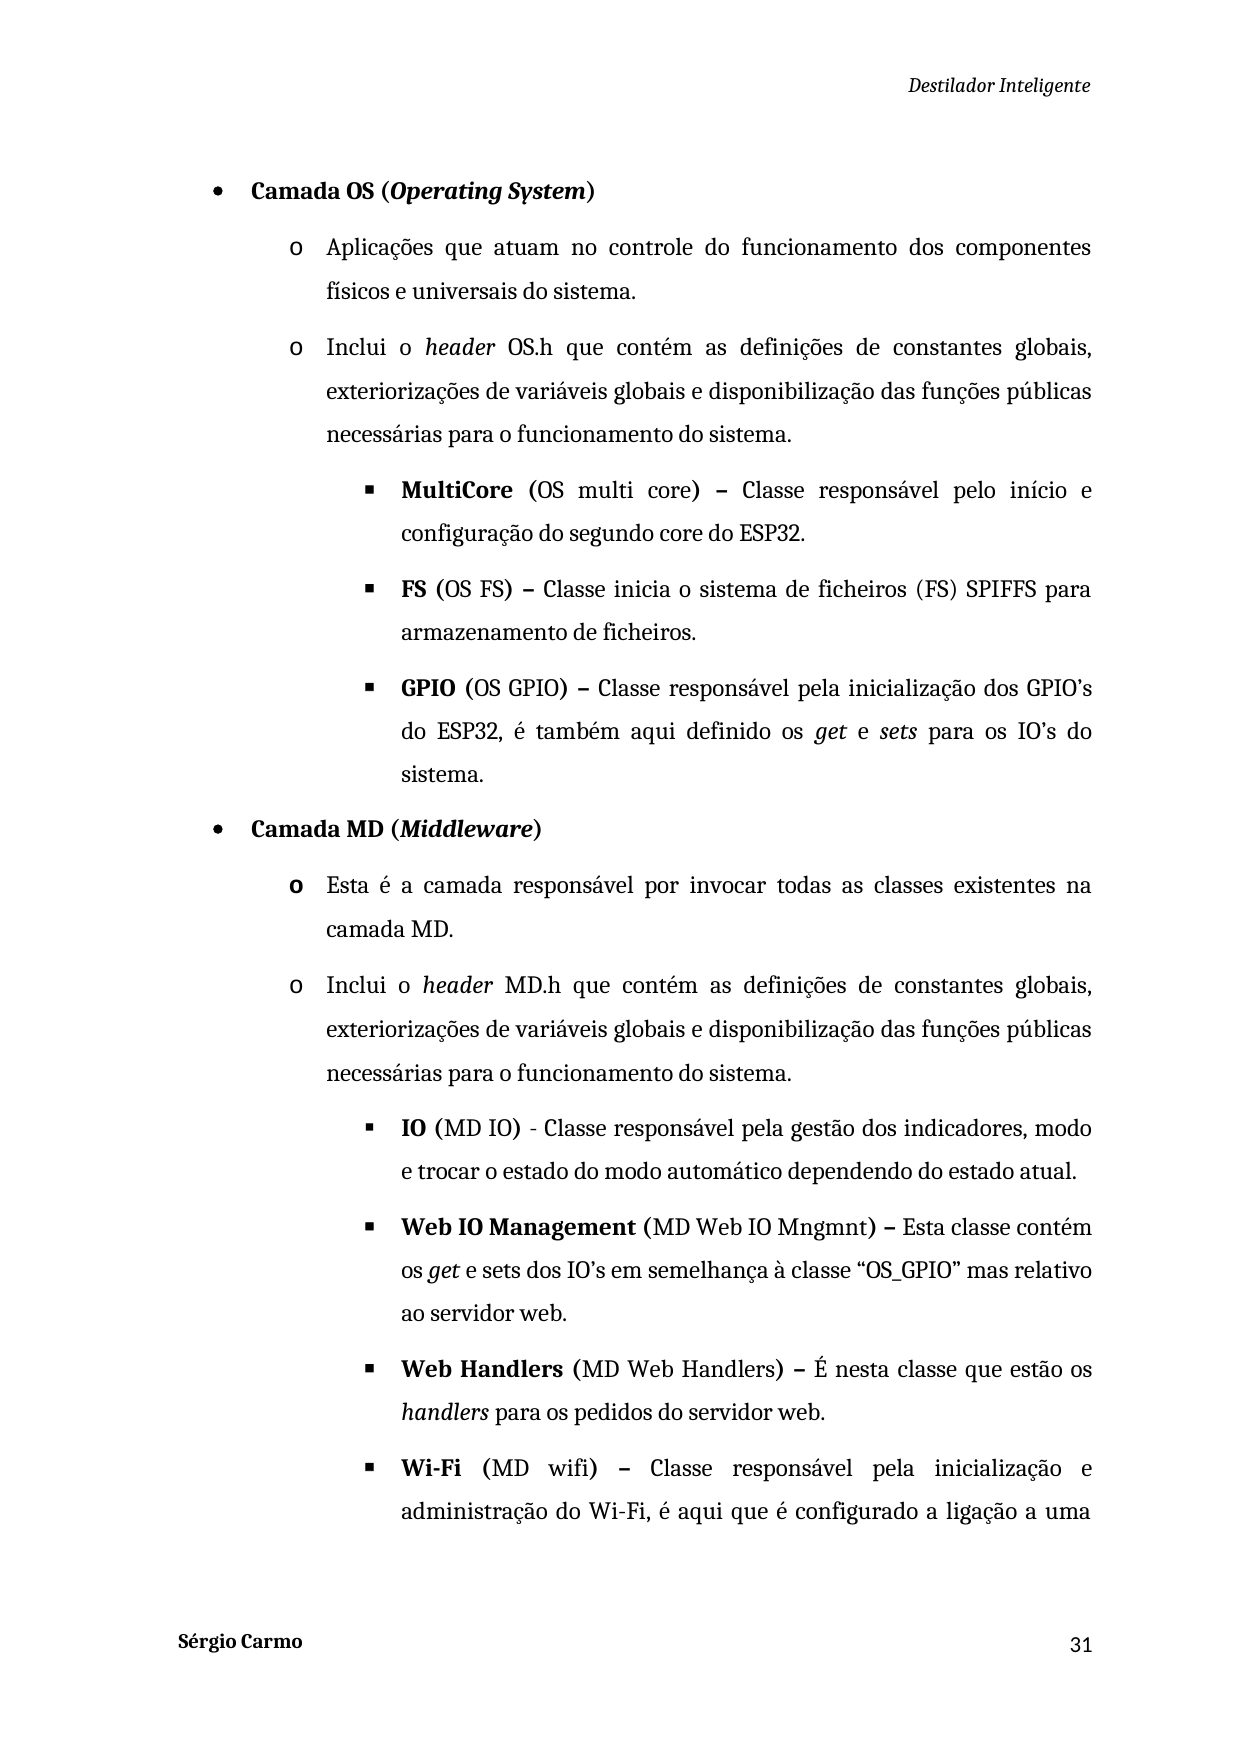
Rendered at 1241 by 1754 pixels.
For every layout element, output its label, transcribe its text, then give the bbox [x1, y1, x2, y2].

list Inclui o header OS.h que contém as definições de constantes globais, exteriorizações de variáveis globais e disponibilização das funções públicas necessárias para o funcionamento do sistema. [288, 333, 1092, 449]
list Esta é a camada responsável por invocar todas as classes existentes na camada MD. [288, 871, 1092, 944]
list Camada OS (Operating System) [213, 177, 1092, 206]
list Web IO Management (MD Web IO Mngmnt) – Esta classe contém os get e sets dos IO’s em semelhança à classe “OS_GPIO” mas relativo ao servidor web. [363, 1213, 1092, 1328]
list Web Handlers (MD Web Handlers) – É nesta classe que estão os handlers para os pedidos do servidor web. [363, 1355, 1092, 1427]
list IO (MD IO) - Classe responsável pela gestão dos indicadores, modo e trocar o estado do modo automático dependendo do estado atual. [363, 1114, 1092, 1186]
list Camada MD (Middleware) [213, 815, 1092, 844]
list GPIO (OS GPIO) – Classe responsável pela inicialização dos GPIO’s do ESP32, é também aqui definido os get e sets para os IO’s do sistema. [363, 673, 1092, 788]
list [363, 1453, 1092, 1525]
list FS (OS FS) – Classe inicia o sistema de ficheiros (FS) SPIFFS para armazenamento de ficheiros. [363, 575, 1092, 647]
list Inclui o header MD.h que contém as definições de constantes globais, exteriorizações de variáveis globais e disponibilização das funções públicas necessárias para o funcionamento do sistema. [288, 971, 1092, 1087]
list Aplicações que atuam no controle do funcionamento dos componentes físicos e universais do sistema. [288, 233, 1092, 306]
list MultiCore (OS multi core) – Classe responsável pelo início e configuração do segundo core do ESP32. [363, 476, 1092, 548]
